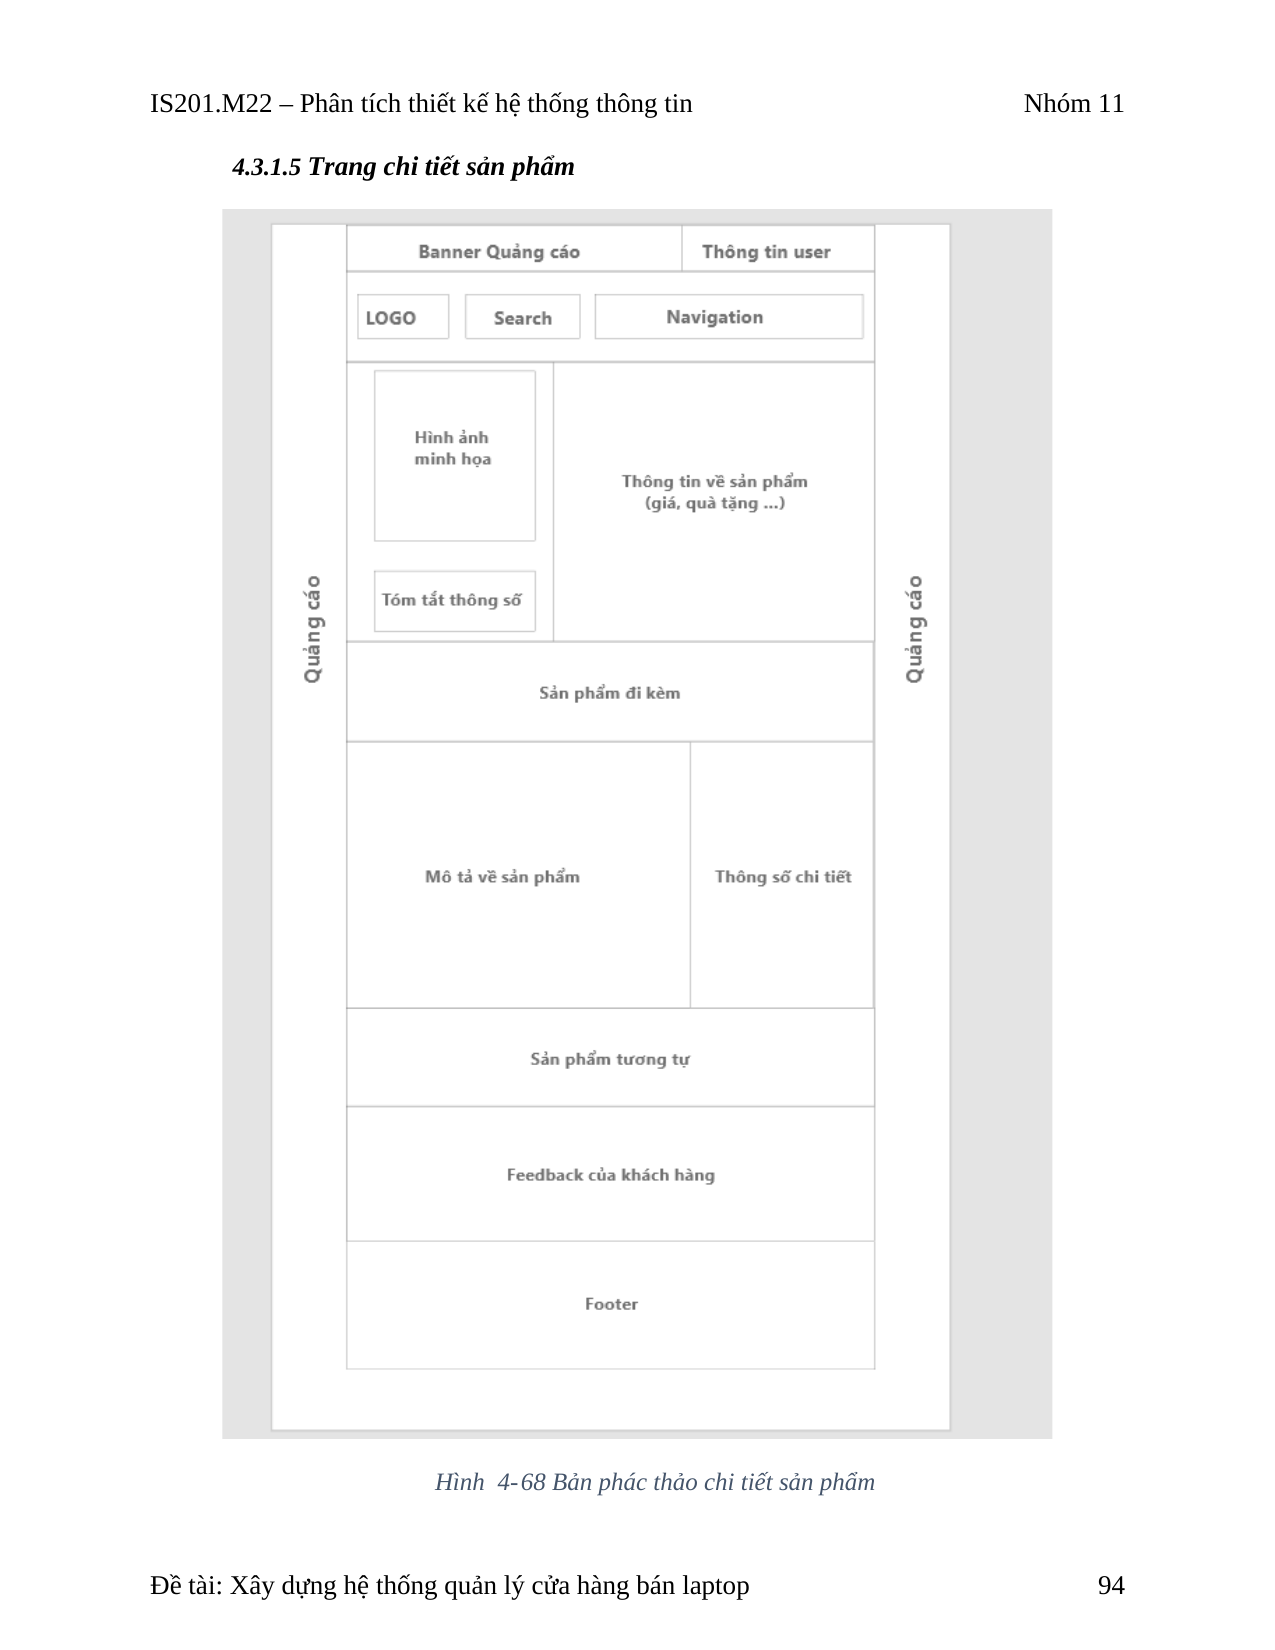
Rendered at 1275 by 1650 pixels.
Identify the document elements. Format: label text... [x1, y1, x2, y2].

picture [222, 209, 1053, 1439]
subtitle Trang chi tiết sản phẩm [232, 150, 1125, 181]
